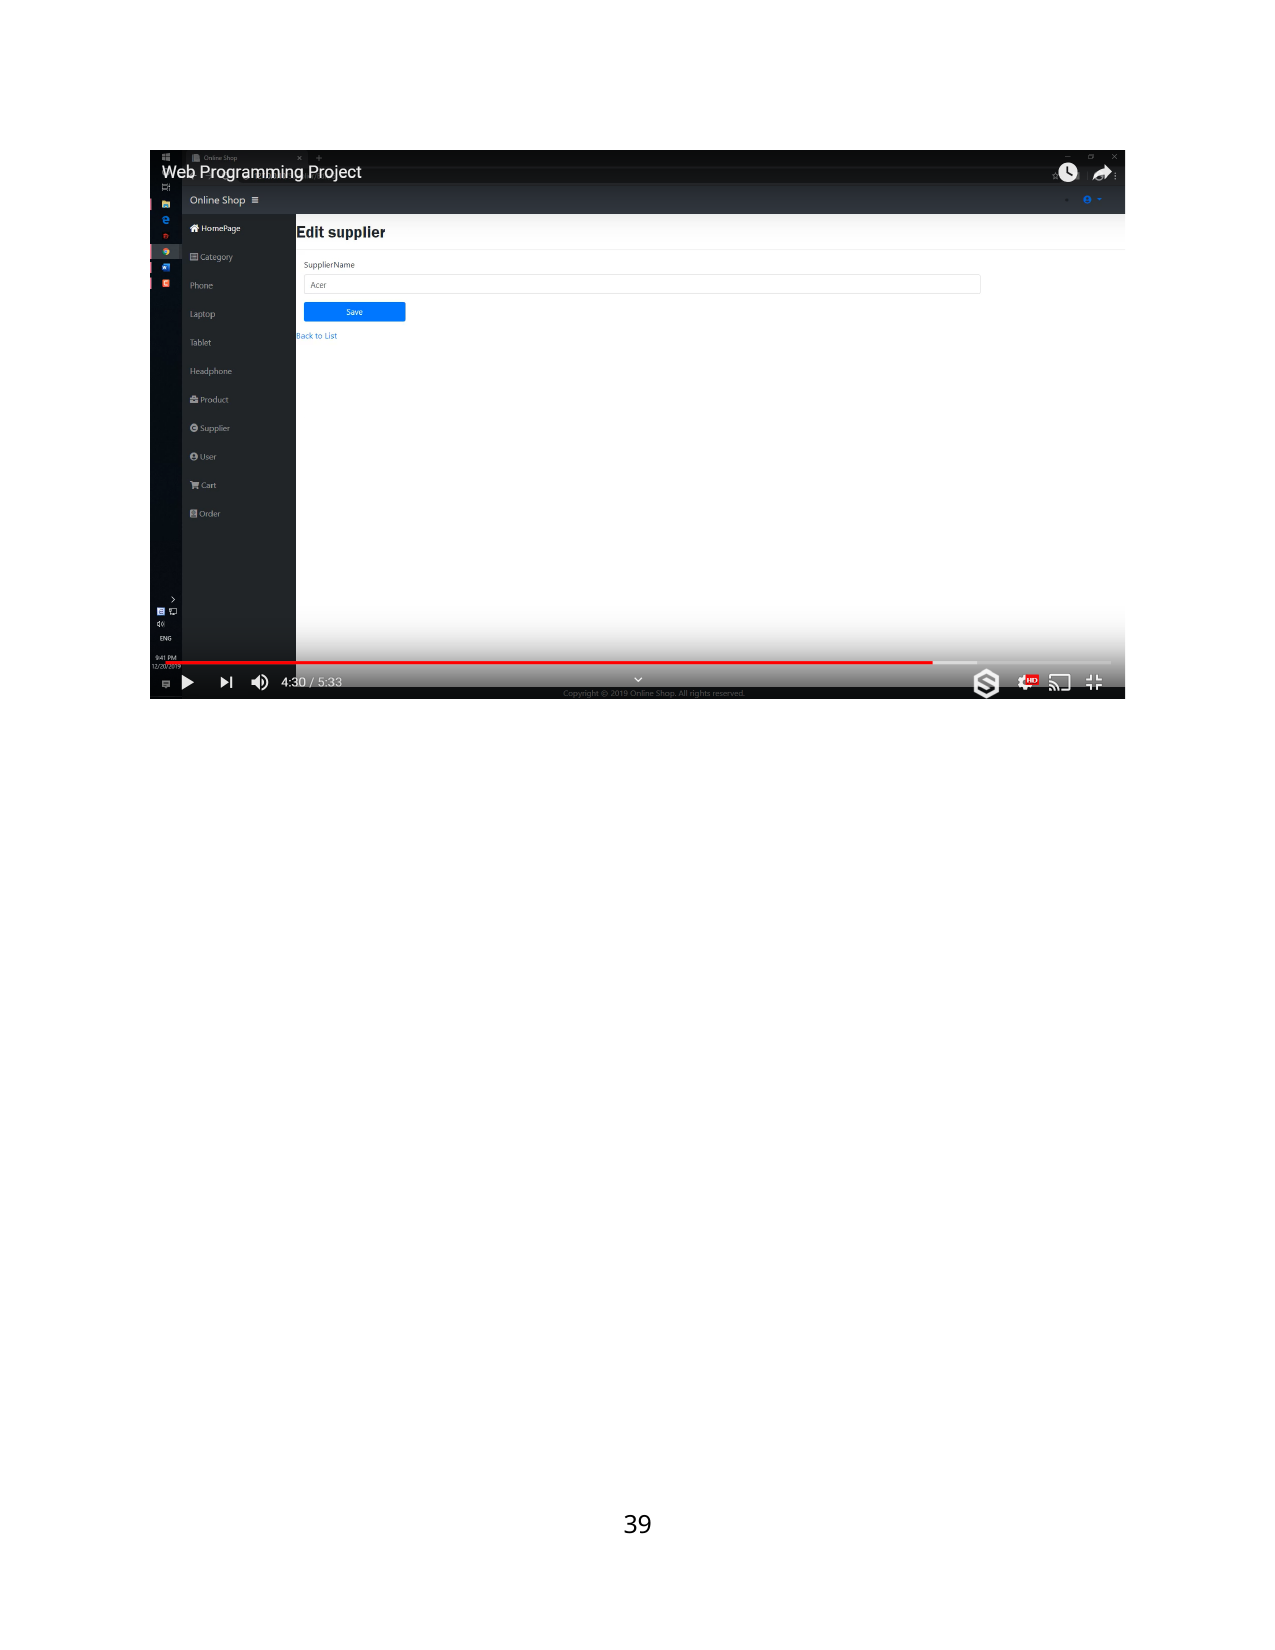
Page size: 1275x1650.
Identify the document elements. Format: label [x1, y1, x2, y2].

picture [150, 150, 1125, 699]
